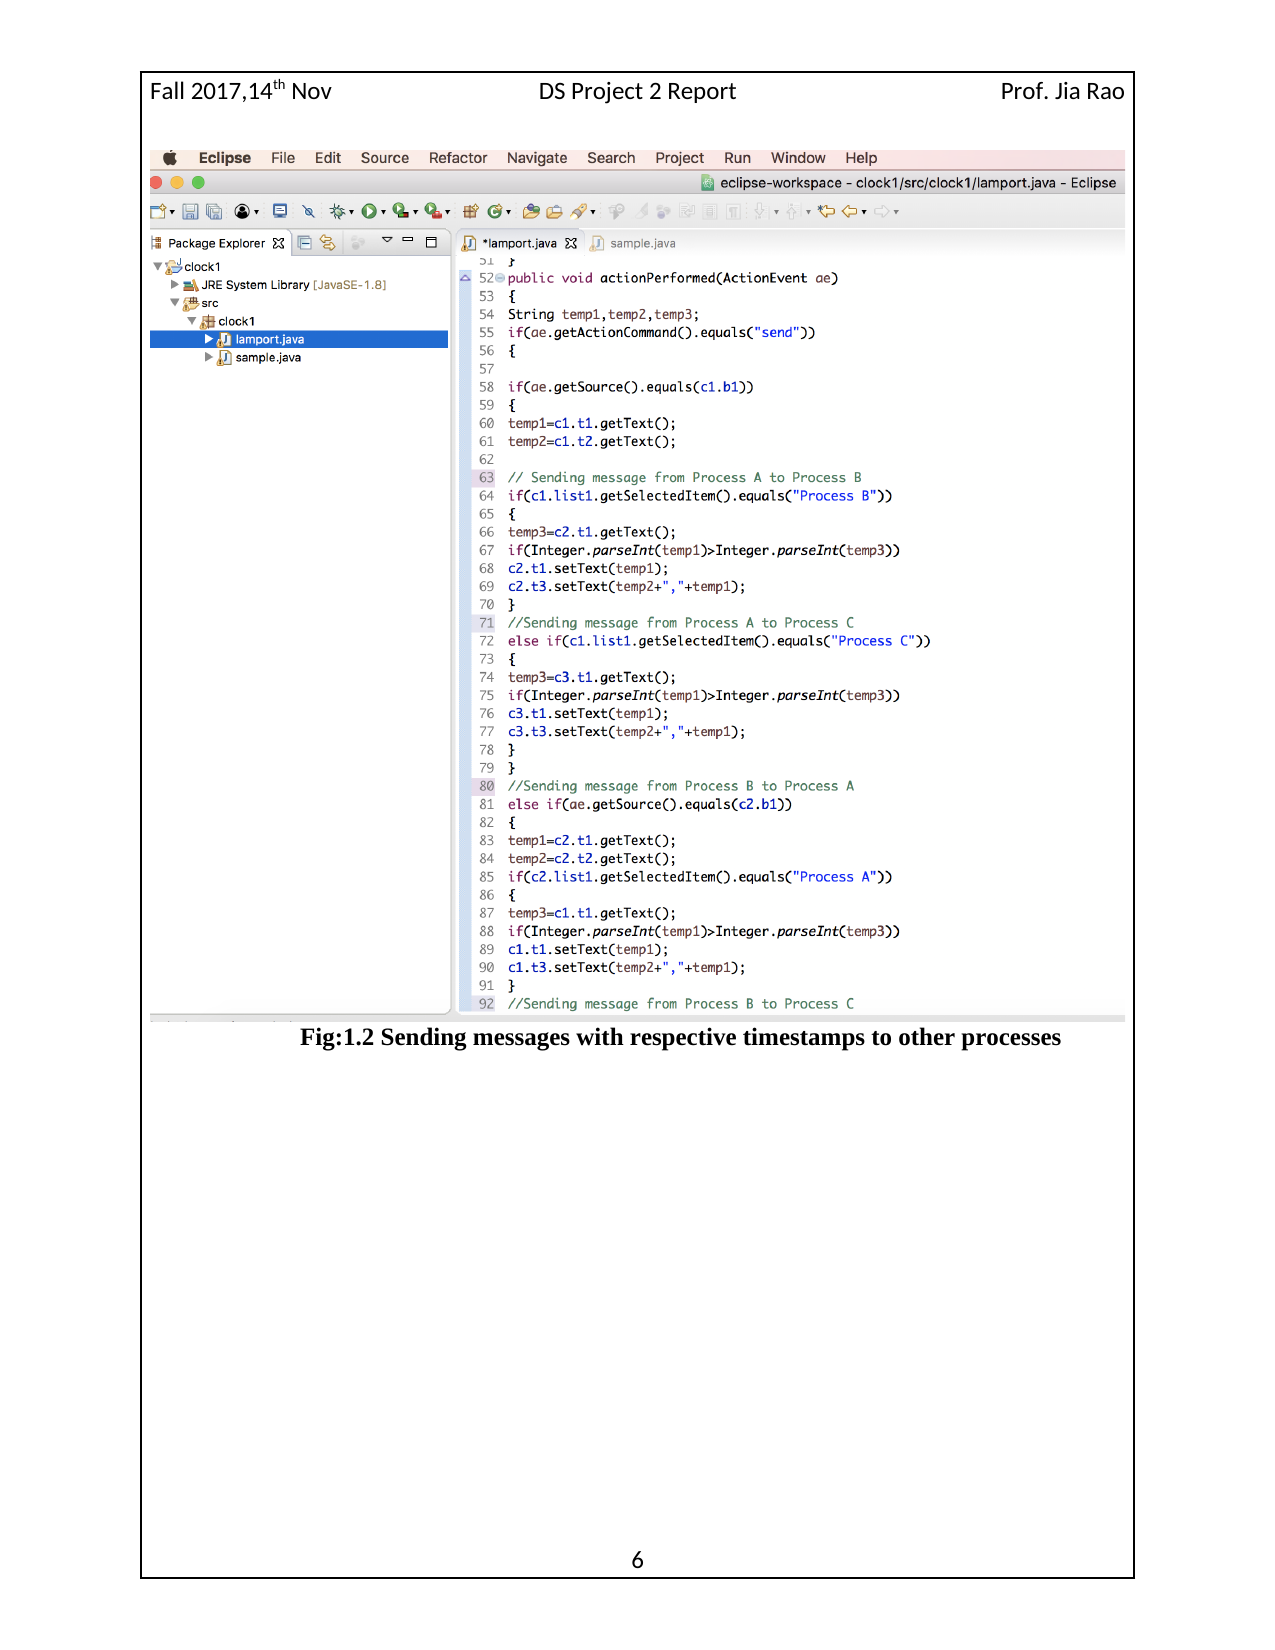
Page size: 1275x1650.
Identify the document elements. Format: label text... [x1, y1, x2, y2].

picture [150, 150, 1125, 1022]
text Fig:1.2 Sending messages with respective timestamps to other processes [225, 1022, 1125, 1051]
